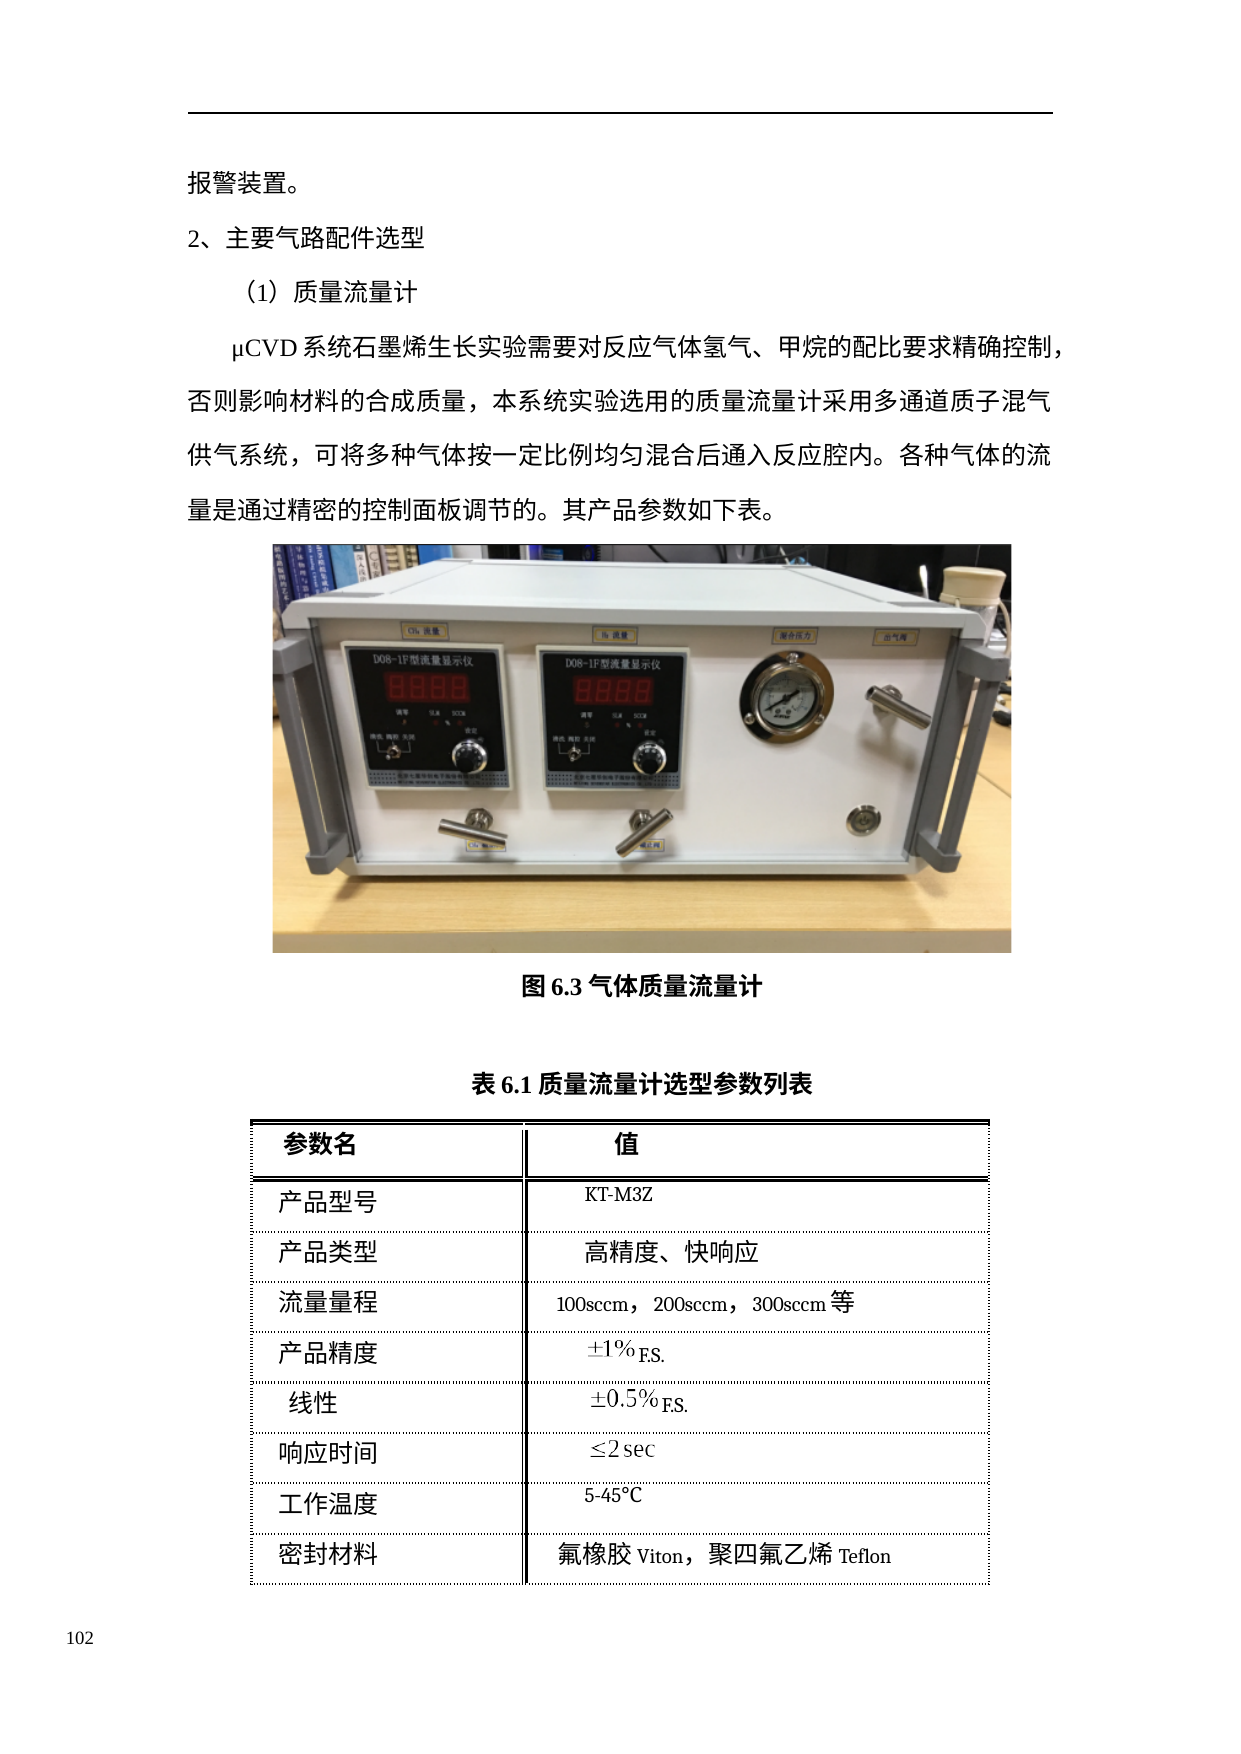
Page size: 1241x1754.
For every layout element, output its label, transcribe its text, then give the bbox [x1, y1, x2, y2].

table_cell 产品型号 [251, 1182, 522, 1231]
table_cell 线性 [251, 1381, 522, 1432]
table_cell 100sccm，200sccm，300sccm等 [528, 1281, 989, 1331]
table_cell 氟橡胶Viton，聚四氟乙烯Teflon [528, 1533, 989, 1583]
list 质量流量计 [187, 273, 1053, 309]
list 主要气路配件选型 [187, 218, 1053, 254]
table_cell F.S. [528, 1381, 989, 1432]
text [187, 164, 1053, 200]
table_cell [528, 1432, 989, 1482]
list 表6.1 质量流量计选型参数列表 [187, 1064, 1053, 1101]
table_cell KT-M3Z [528, 1182, 989, 1231]
table_cell 响应时间 [251, 1432, 522, 1482]
table_cell 流量量程 [251, 1281, 522, 1331]
table_cell 产品精度 [251, 1331, 522, 1381]
picture [272, 544, 1012, 953]
list μCVD系统石墨烯生长实验需要对反应气体氢气、甲烷的配比要求精确控制，否则影响材料的合成质量，本系统实验选用的质量流量计采用多通道质子混气供气系统，可将多种气体按一定比例均匀混合后通入反应腔内。各种气体的流量是通过精密的控制面板调节的。其产品参数如下表。 [187, 327, 1053, 526]
table_header 值 [525, 1125, 989, 1176]
table_cell 密封材料 [251, 1533, 522, 1583]
table_header 参数名 [251, 1122, 525, 1176]
table_cell 工作温度 [251, 1482, 522, 1532]
table_cell F.S. [528, 1331, 989, 1381]
table_cell 高精度、快响应 [528, 1231, 989, 1281]
list 图6.3 气体质量流量计 [187, 967, 1053, 1003]
table_cell 产品类型 [251, 1231, 522, 1281]
table_cell 5-45℃ [528, 1482, 989, 1532]
